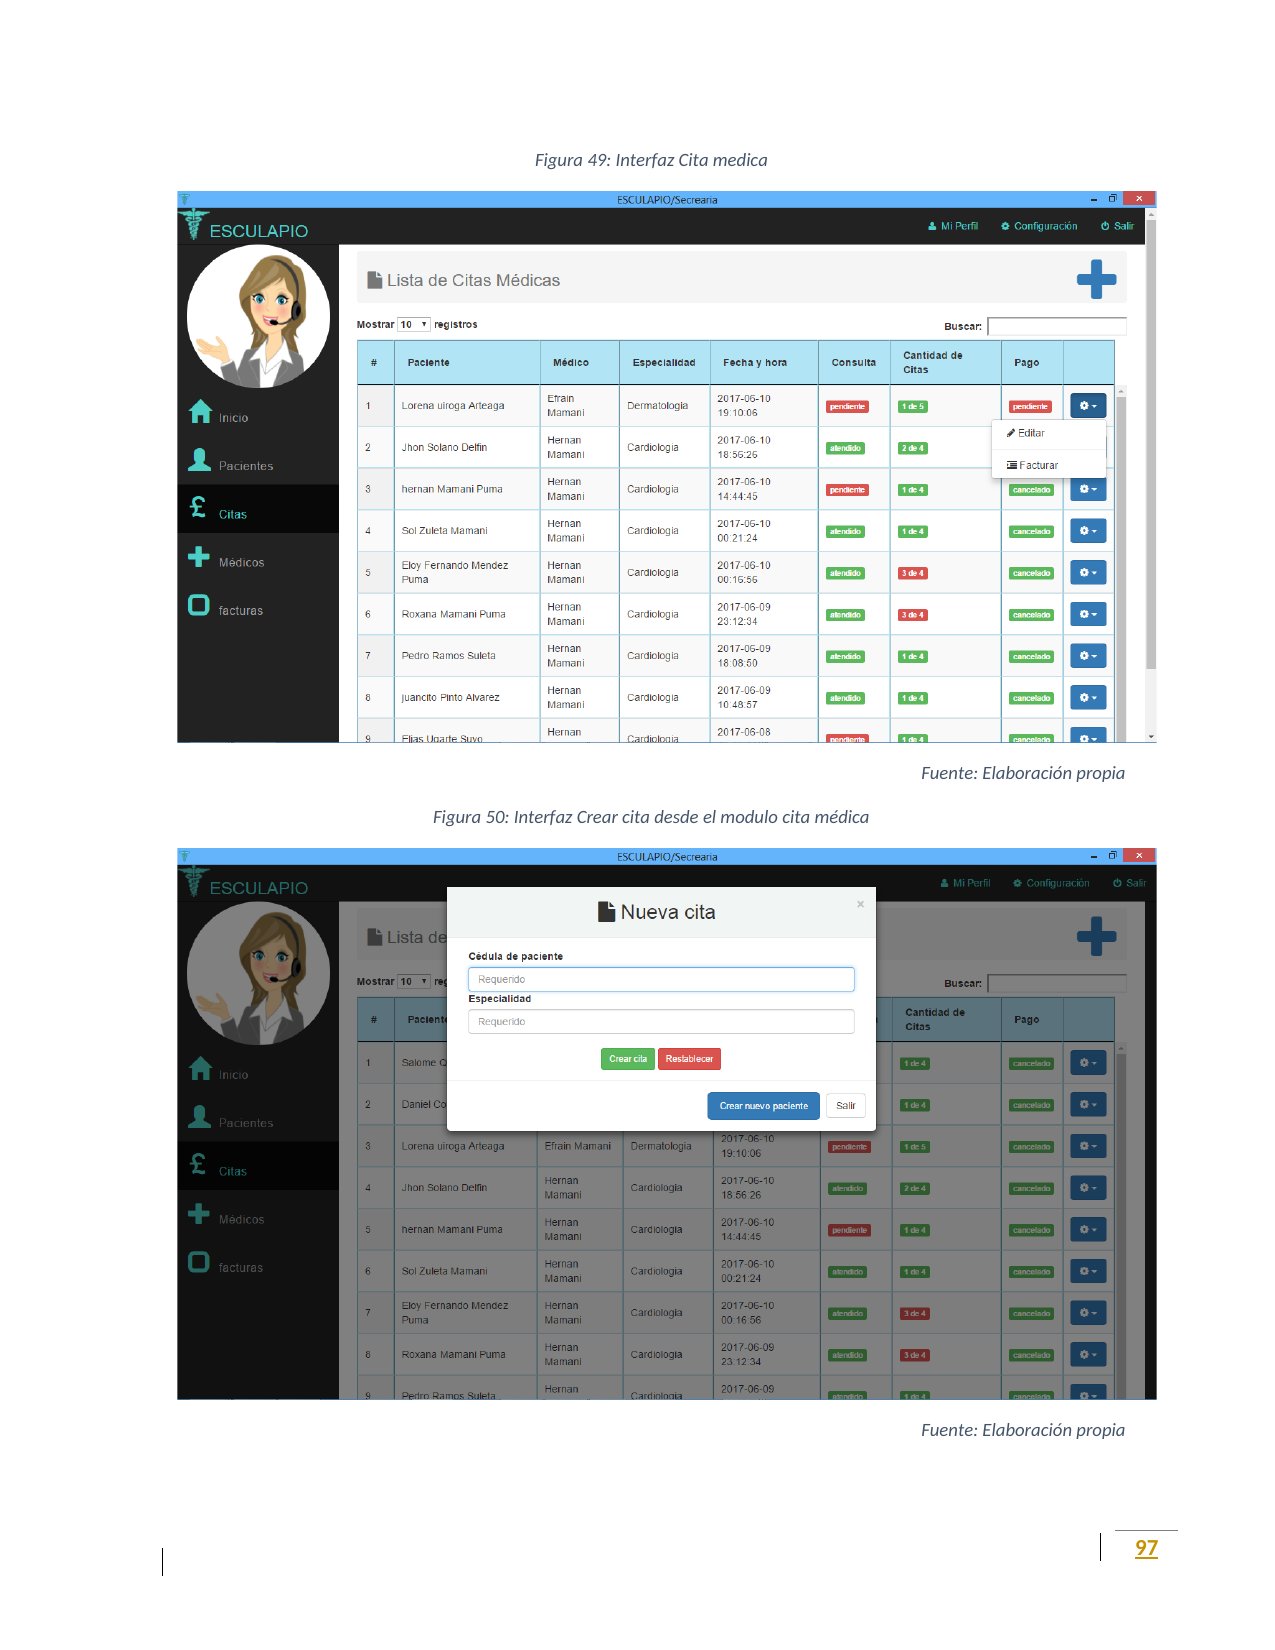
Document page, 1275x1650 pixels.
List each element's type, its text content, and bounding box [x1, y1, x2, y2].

text Figura 50: Interfaz Crear cita desde el modulo cita médica [177, 805, 1127, 828]
text Fuente: Elaboración propia [177, 1418, 1127, 1441]
text Figura 49: Interfaz Cita medica [177, 148, 1127, 171]
picture [177, 848, 1157, 1400]
text Fuente: Elaboración propia [177, 761, 1127, 784]
picture [177, 191, 1157, 743]
